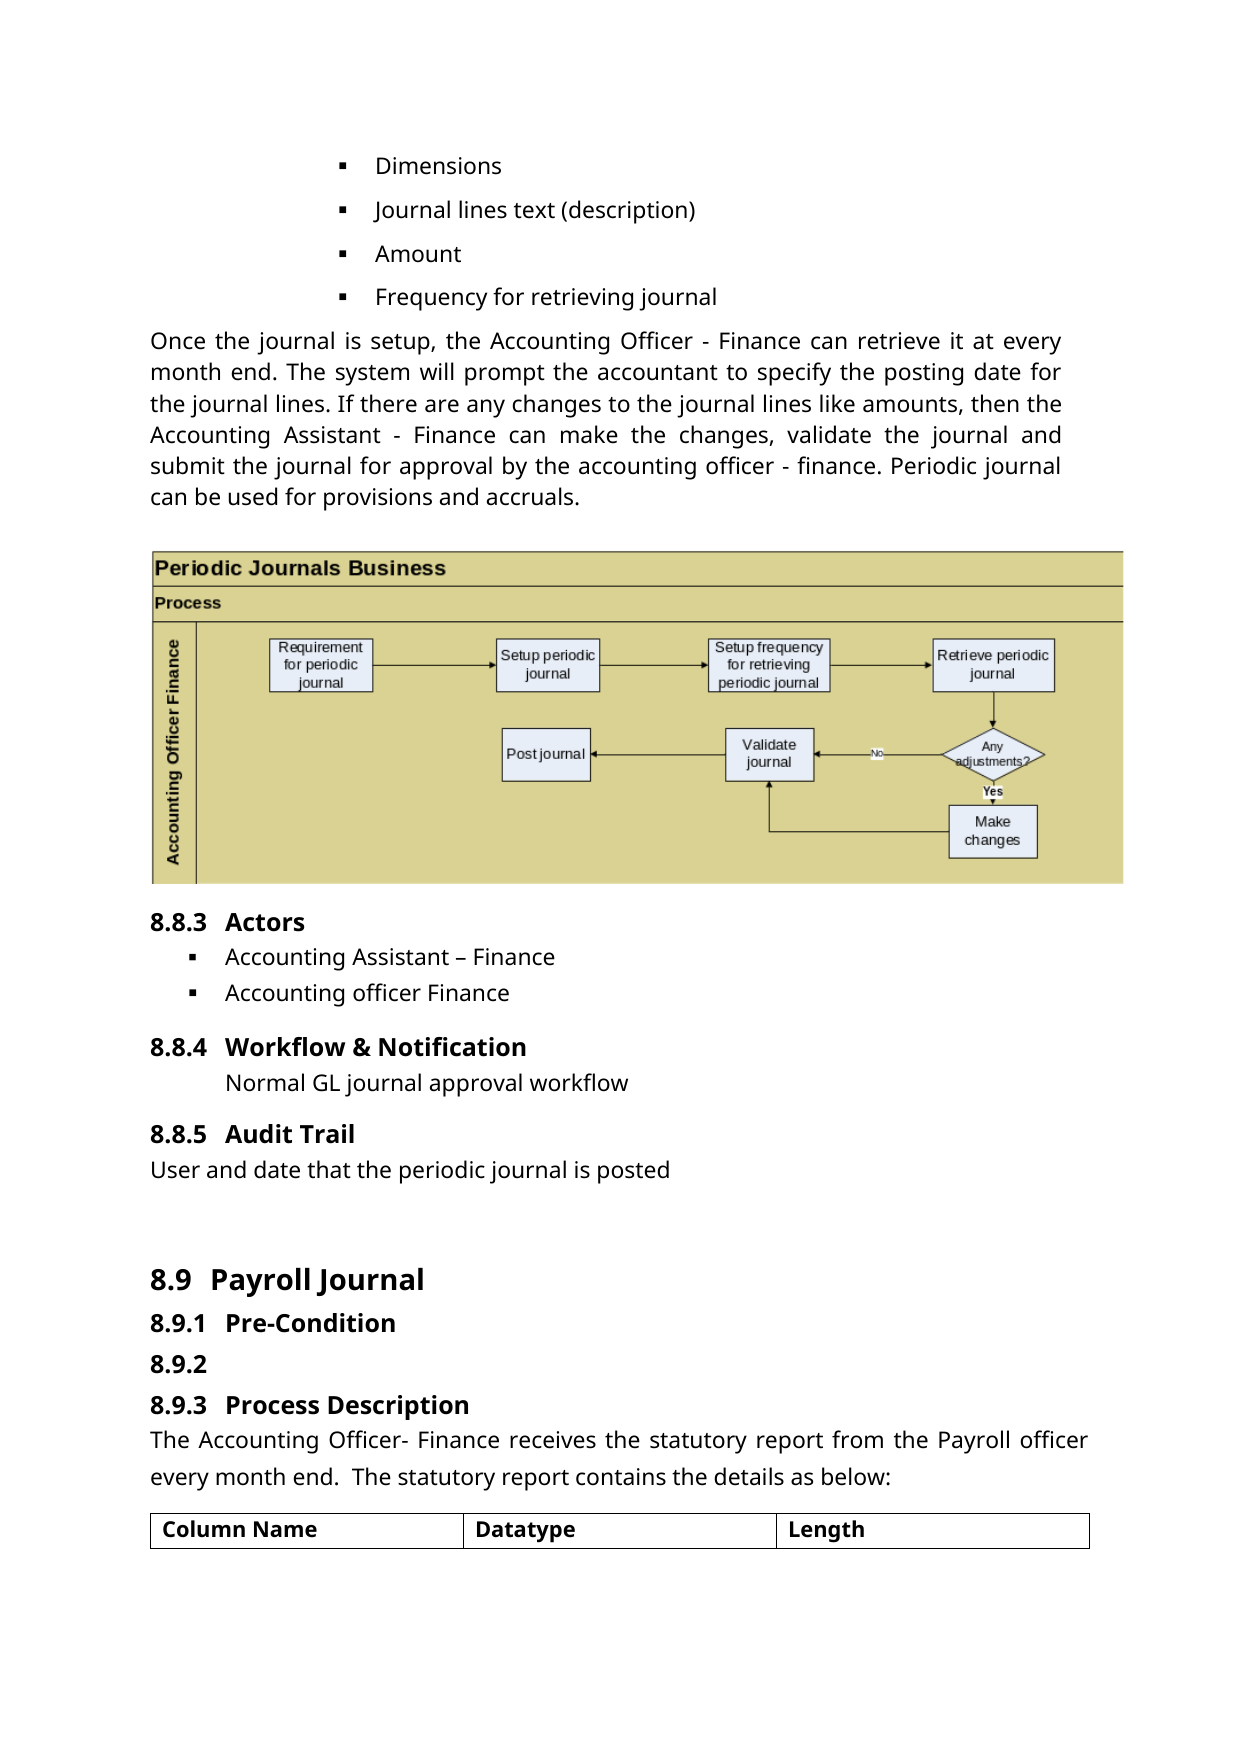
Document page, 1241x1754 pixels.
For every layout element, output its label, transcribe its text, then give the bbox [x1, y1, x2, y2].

subtitle Process Description [150, 1388, 1090, 1422]
subtitle Audit Trail [150, 1117, 1090, 1151]
subtitle Pre-Condition [150, 1306, 1090, 1340]
subtitle Actors [150, 904, 1090, 938]
list Journal lines text (description) [337, 194, 1063, 225]
subtitle Workflow & Notification [150, 1030, 1090, 1064]
list Accounting Assistant – Finance [187, 941, 1090, 972]
list Normal GL journal approval workflow [225, 1066, 1090, 1098]
text User and date that the periodic journal is posted [150, 1154, 1090, 1185]
list Amount [337, 237, 1063, 269]
subtitle Payroll Journal [150, 1259, 1090, 1298]
table_header Datatype [464, 1514, 776, 1548]
text Once the journal is setup, the Accounting Officer - Finance can retrieve it at every month end. The system will prompt the accountant to specify the posting date for the journal lines. If there are any changes to the journal lines like amounts, then the Accounting Assistant - Finance can make the changes, validate the journal and submit the journal for approval by the accounting officer - finance. Periodic journal can be used for provisions and accruals. [150, 325, 1063, 512]
table_header Length [777, 1514, 1089, 1548]
list Dimensions [337, 150, 1063, 181]
table_header Column Name [151, 1514, 463, 1548]
list Frequency for retrieving journal [337, 281, 1063, 312]
text The Accounting Officer- Finance receives the statutory report from the Payroll officer every month end. The statutory report contains the details as below: [150, 1424, 1090, 1492]
list Accounting officer Finance [187, 977, 1090, 1008]
